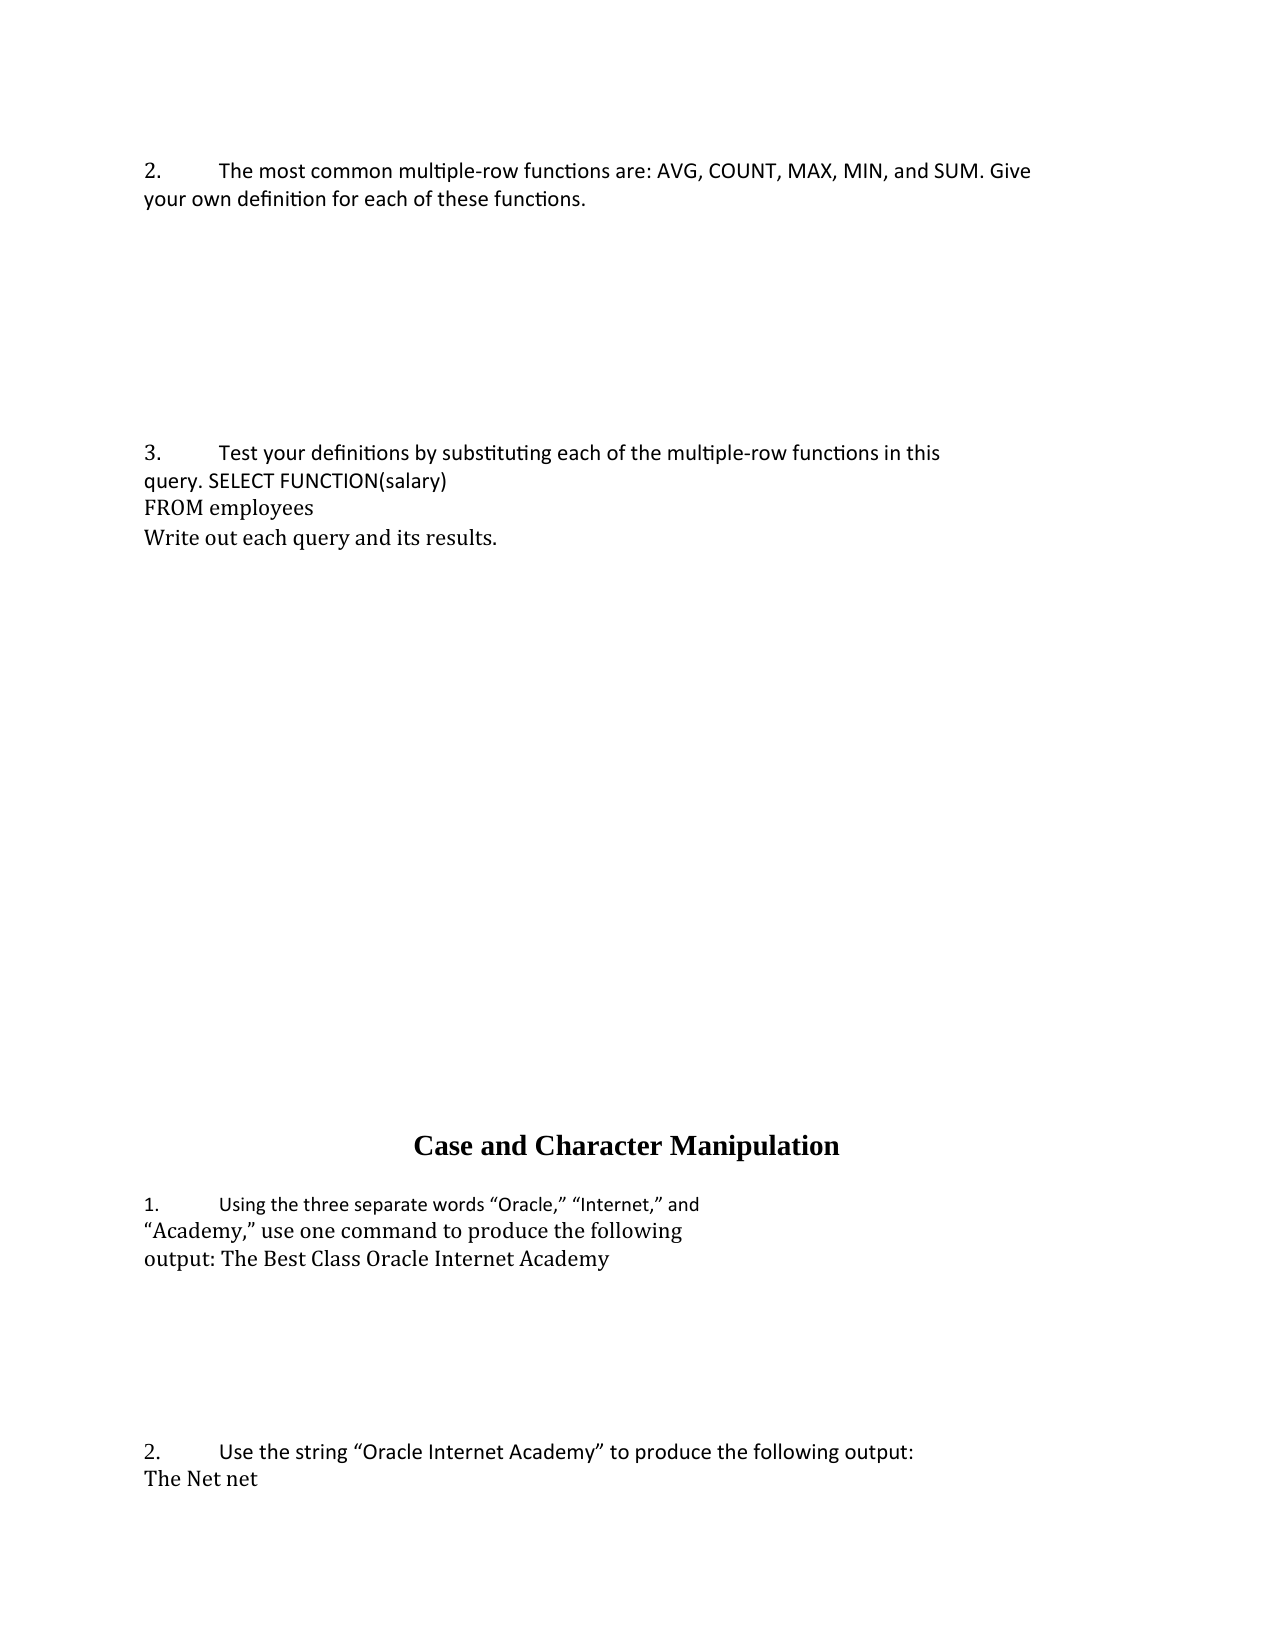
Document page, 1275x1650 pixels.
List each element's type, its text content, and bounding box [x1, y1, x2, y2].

text Write out each query and its results. [144, 523, 1275, 550]
list The most common multiple-row functions are: AVG, COUNT, MAX, MIN, and SUM. Give your own definition for each of these functions. [144, 157, 1074, 213]
list Use the string “Oracle Internet Academy” to produce the following output: [144, 1437, 1275, 1465]
list Using the three separate words “Oracle,” “Internet,” and “Academy,” use one command to produce the following output: The Best Class Oracle Internet Academy [144, 1190, 751, 1271]
list Test your definitions by substituting each of the multiple-row functions in this query. SELECT FUNCTION(salary) [144, 438, 1002, 494]
text The Net net [144, 1465, 1275, 1492]
text FROM employees [144, 494, 1275, 521]
subtitle Case and Character Manipulation [413, 1128, 1275, 1161]
